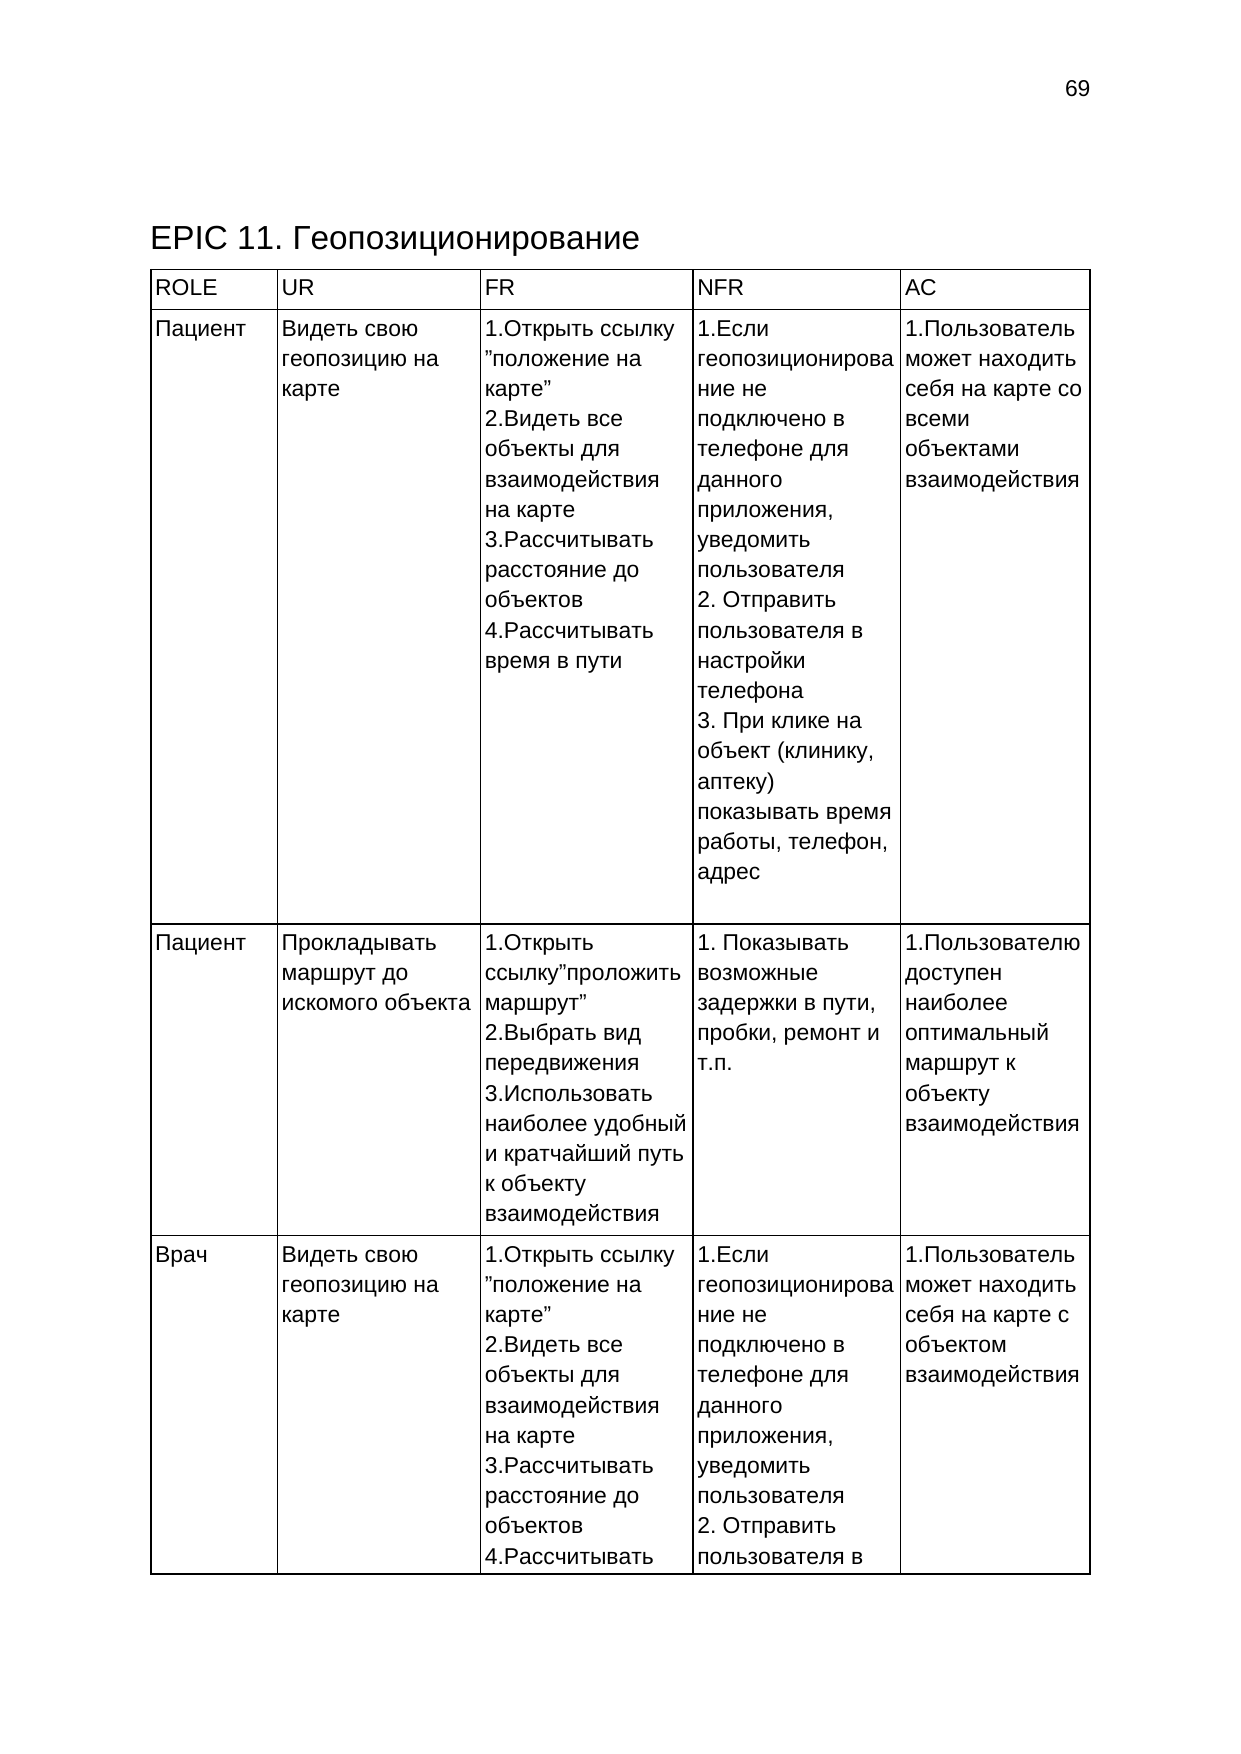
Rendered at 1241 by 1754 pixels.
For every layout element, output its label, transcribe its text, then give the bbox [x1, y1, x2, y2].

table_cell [901, 1236, 1089, 1573]
table_header ROLE [152, 270, 277, 309]
table_cell Видеть свою геопозицию на карте [278, 310, 480, 923]
table_header NFR [694, 270, 900, 309]
subtitle EPIC 11. Геопозиционирование [150, 218, 1090, 256]
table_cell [481, 1236, 692, 1573]
table_cell Пациент [152, 310, 277, 923]
table_header FR [481, 270, 692, 309]
table_header AC [901, 270, 1089, 309]
table_cell 1. Показывать возможные задержки в пути, пробки, ремонт и т.п. [694, 925, 900, 1235]
table_cell 1.Открыть ссылку”проложить маршрут” 2.Выбрать вид передвижения 3.Использовать наиболее удобный и кратчайший путь к объекту взаимодействия [481, 925, 692, 1235]
table_cell Пациент [152, 925, 277, 1235]
table_cell 1.Если геопозиционирование не подключено в телефоне для данного приложения, уведомить пользователя 2. Отправить пользователя в настройки телефона 3. При клике на объект (клинику, аптеку) показывать время работы, телефон, адрес [694, 310, 900, 923]
table_cell Врач [152, 1236, 277, 1573]
table_header UR [278, 270, 480, 309]
table_cell 1.Пользователь может находить себя на карте со всеми объектами взаимодействия [901, 310, 1089, 923]
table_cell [694, 1236, 900, 1573]
table_cell Прокладывать маршрут до искомого объекта [278, 925, 480, 1235]
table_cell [278, 1236, 480, 1573]
table_cell 1.Пользователю доступен наиболее оптимальный маршрут к объекту взаимодействия [901, 925, 1089, 1235]
